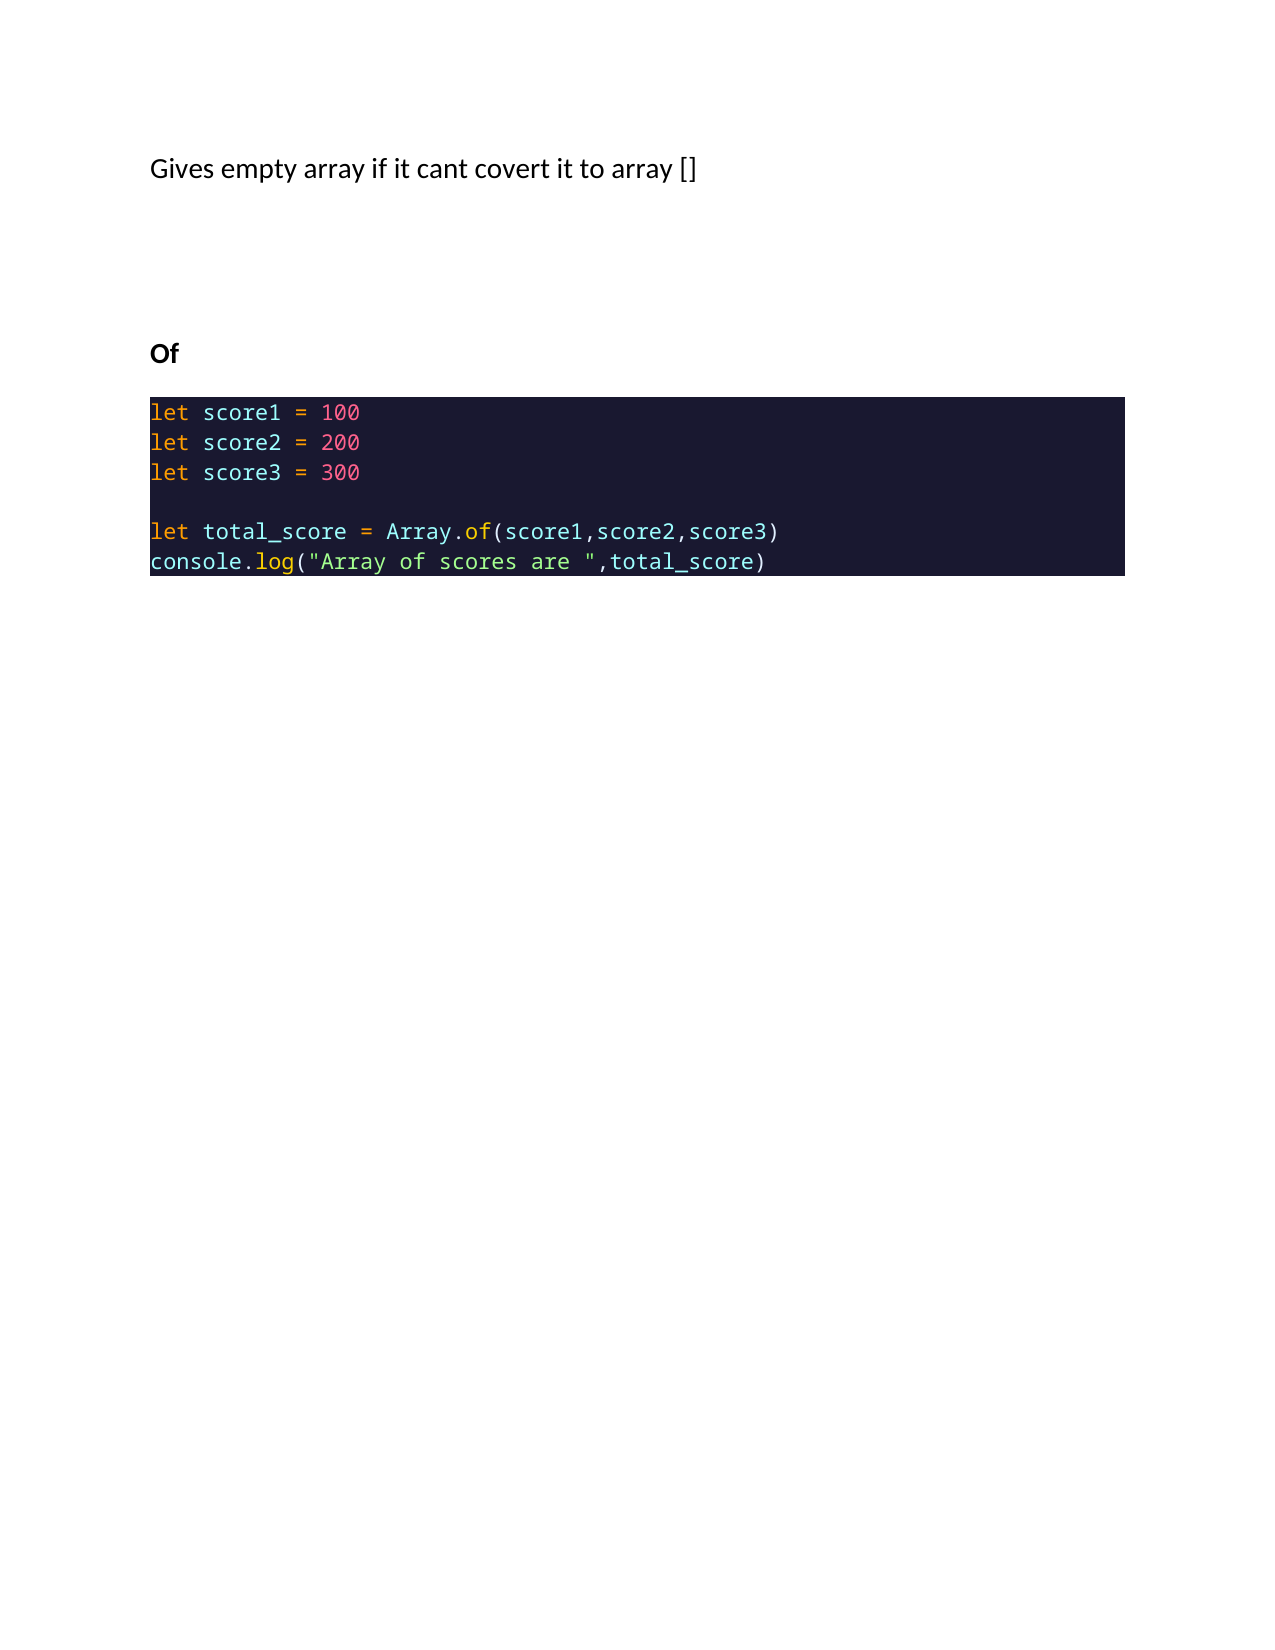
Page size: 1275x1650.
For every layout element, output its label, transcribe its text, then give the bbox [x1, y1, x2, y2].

text let score1 = 100 [150, 397, 1125, 427]
text console.log("Array of scores are ",total_score) [150, 546, 1125, 576]
text let total_score = Array.of(score1,score2,score3) [150, 516, 1125, 546]
text Of [150, 335, 1125, 371]
text Gives empty array if it cant covert it to array [] [150, 150, 1125, 186]
text let score3 = 300 [150, 457, 1125, 486]
text let score2 = 200 [150, 427, 1125, 457]
